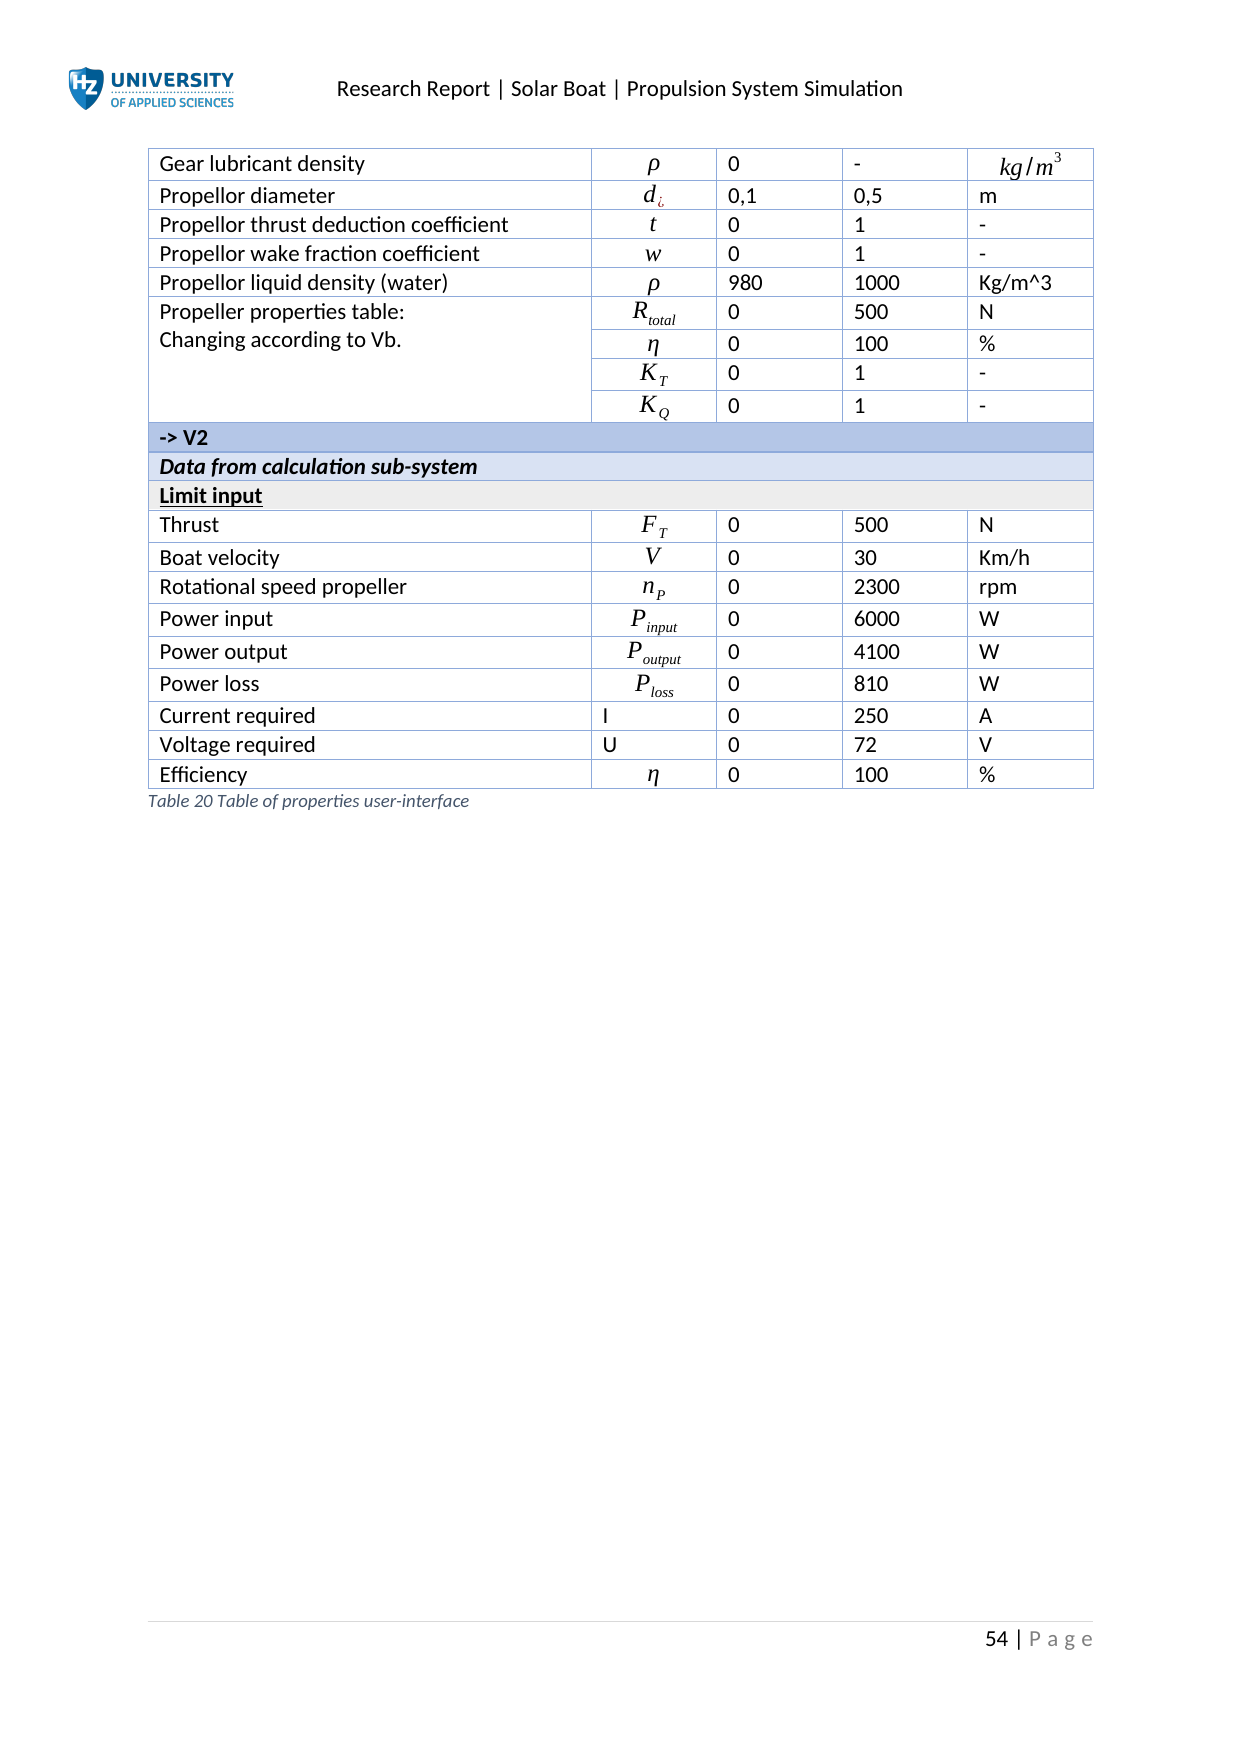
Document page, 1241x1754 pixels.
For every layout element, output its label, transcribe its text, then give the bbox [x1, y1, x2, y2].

table_cell [592, 572, 716, 603]
table_cell 1000 [843, 268, 967, 296]
table_cell 0 [717, 637, 842, 668]
table_cell A [968, 702, 1093, 729]
table_cell 6000 [843, 604, 967, 636]
table_cell Power output [149, 637, 591, 668]
table_cell 0 [717, 511, 842, 542]
table_cell Km/h [968, 543, 1093, 571]
table_cell 0 [717, 760, 842, 788]
table_cell [592, 210, 716, 238]
table_cell N [968, 297, 1093, 328]
table_cell [592, 511, 716, 542]
table_cell 1 [843, 391, 967, 422]
table_cell - [968, 239, 1093, 267]
table_cell W [968, 637, 1093, 668]
table_cell 0 [717, 702, 842, 729]
table_cell Voltage required [149, 731, 591, 759]
table_cell Rotational speed propeller [149, 572, 591, 603]
table_cell 100 [843, 330, 967, 357]
table_cell [592, 604, 716, 636]
table_cell - [968, 359, 1093, 390]
table_cell 0 [717, 149, 842, 180]
table_cell 0,1 [717, 181, 842, 209]
table_cell 980 [717, 268, 842, 296]
table_cell 1 [843, 239, 967, 267]
table_cell % [968, 760, 1093, 788]
table_cell [592, 149, 716, 180]
table_cell [592, 268, 716, 296]
table_cell [592, 760, 716, 788]
table_cell - [968, 210, 1093, 238]
table_cell 0 [717, 543, 842, 571]
table_cell 0,5 [843, 181, 967, 209]
table_cell [968, 149, 1093, 180]
table_cell I [592, 702, 716, 729]
table_cell Data from calculation sub-system [149, 453, 1093, 480]
table_cell Propellor wake fraction coefficient [149, 239, 591, 267]
table_cell 500 [843, 297, 967, 328]
table_cell Thrust [149, 511, 591, 542]
table_cell Propellor liquid density (water) [149, 268, 591, 296]
table_cell 30 [843, 543, 967, 571]
table_cell Current required [149, 702, 591, 729]
table_cell 0 [717, 359, 842, 390]
table_cell Limit input [149, 481, 1093, 509]
table_cell Propeller properties table: Changing according to Vb. [149, 297, 591, 422]
table_cell [592, 297, 716, 328]
table_cell [592, 181, 716, 209]
table_cell [592, 543, 716, 571]
picture [68, 67, 234, 110]
table_cell W [968, 669, 1093, 701]
table_cell 250 [843, 702, 967, 729]
table_cell Propellor thrust deduction coefficient [149, 210, 591, 238]
table_cell [592, 637, 716, 668]
table_cell 0 [717, 297, 842, 328]
table_cell [592, 359, 716, 390]
table_cell 100 [843, 760, 967, 788]
table_cell [592, 391, 716, 422]
table_cell Efficiency [149, 760, 591, 788]
table_cell 4100 [843, 637, 967, 668]
table_cell 0 [717, 239, 842, 267]
table_cell W [968, 604, 1093, 636]
table_cell - [843, 149, 967, 180]
table_cell [592, 330, 716, 357]
table_cell 2300 [843, 572, 967, 603]
table_cell [592, 669, 716, 701]
table_cell 1 [843, 210, 967, 238]
table_cell 0 [717, 669, 842, 701]
table_cell 500 [843, 511, 967, 542]
table_cell rpm [968, 572, 1093, 603]
table_cell 0 [717, 604, 842, 636]
table_cell 810 [843, 669, 967, 701]
table_cell N [968, 511, 1093, 542]
table_cell Power loss [149, 669, 591, 701]
table_cell [592, 239, 716, 267]
table_cell 0 [717, 572, 842, 603]
table_cell % [968, 330, 1093, 357]
table_cell 0 [717, 391, 842, 422]
table_cell - [968, 391, 1093, 422]
table_cell 0 [717, 330, 842, 357]
table_cell Power input [149, 604, 591, 636]
table_cell U [592, 731, 716, 759]
table_cell 72 [843, 731, 967, 759]
table_cell -> V2 [149, 423, 1093, 451]
table_cell 0 [717, 731, 842, 759]
text Table 20 Table of properties user-interface [148, 789, 1093, 812]
table_cell 0 [717, 210, 842, 238]
table_cell Gear lubricant density [149, 149, 591, 180]
table_cell Kg/m^3 [968, 268, 1093, 296]
table_cell V [968, 731, 1093, 759]
table_cell m [968, 181, 1093, 209]
table_cell Propellor diameter [149, 181, 591, 209]
table_cell Boat velocity [149, 543, 591, 571]
table_cell 1 [843, 359, 967, 390]
